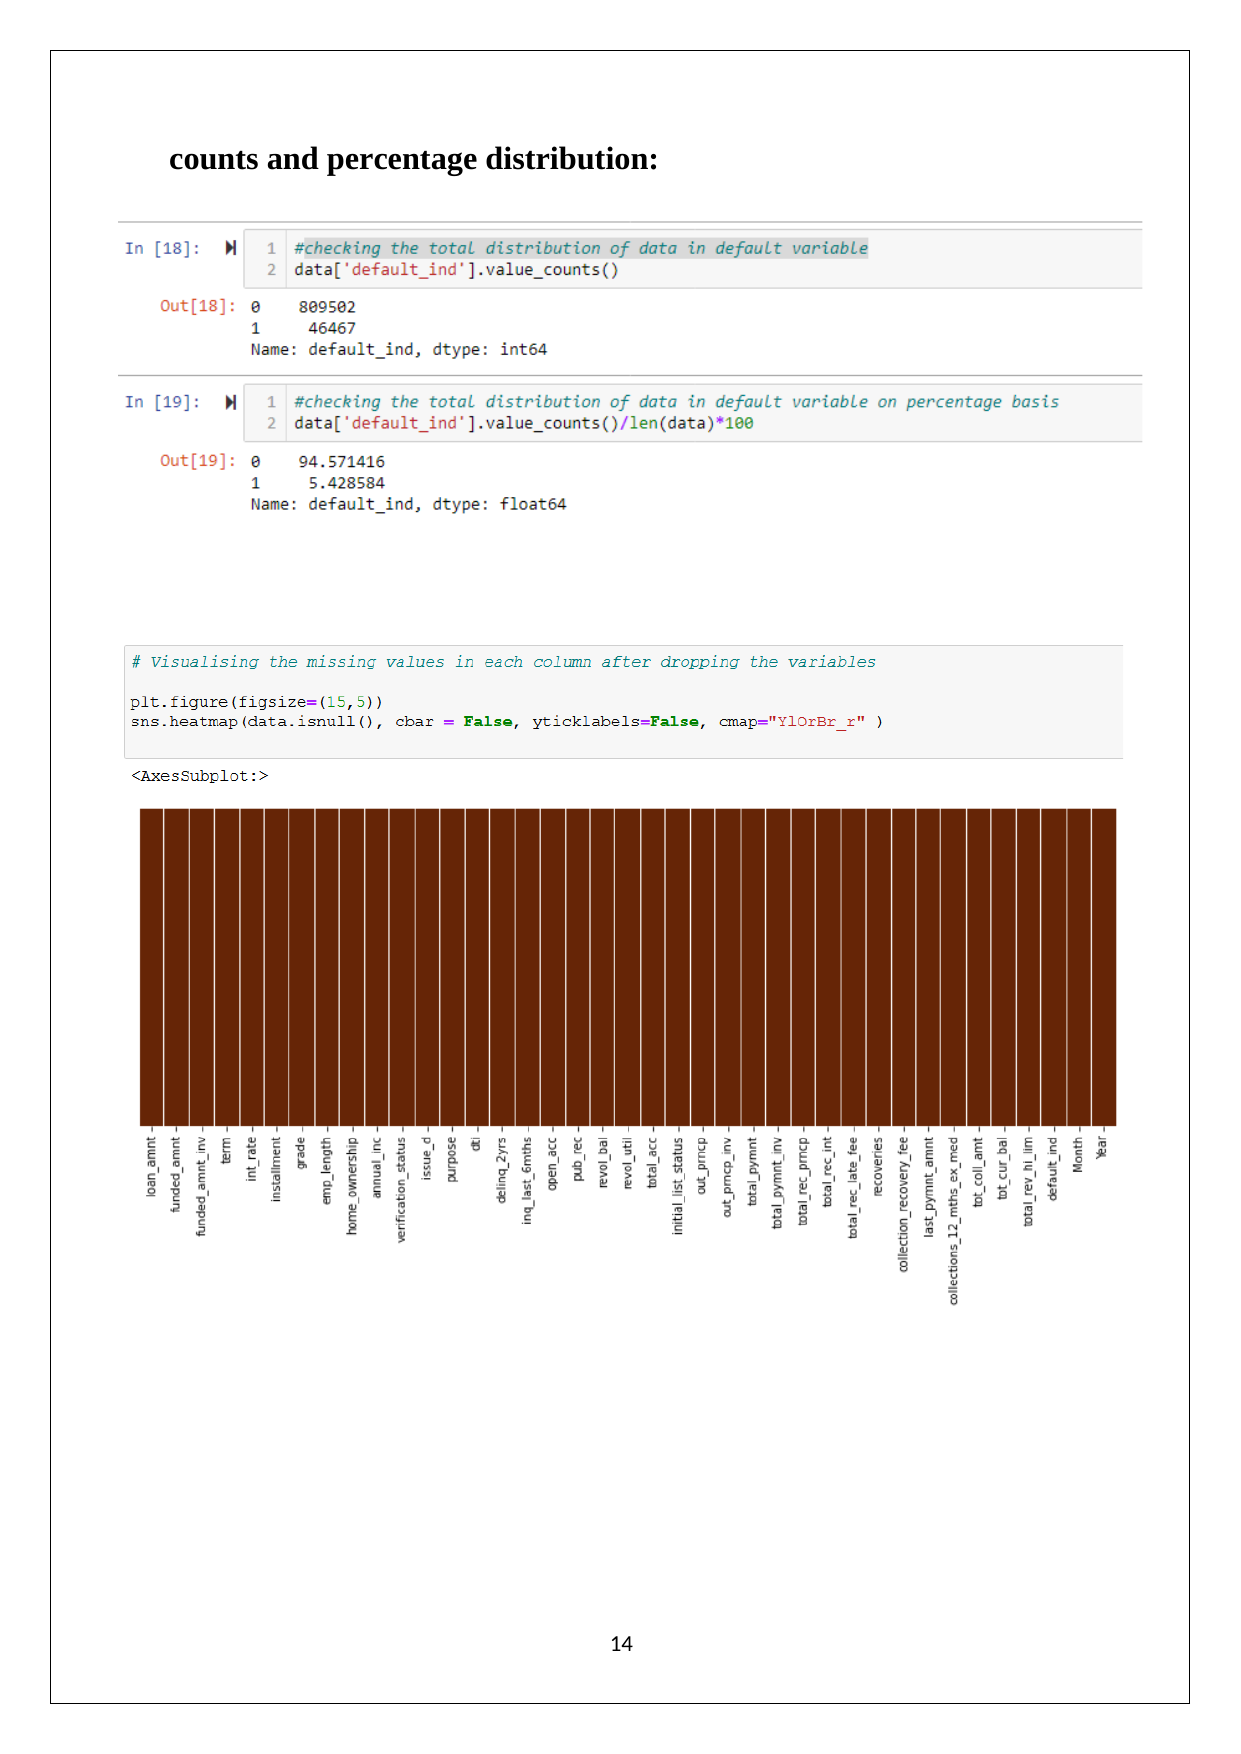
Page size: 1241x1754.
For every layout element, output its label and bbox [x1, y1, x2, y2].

picture [118, 214, 1143, 516]
picture [118, 639, 1124, 1310]
list [131, 139, 1142, 177]
